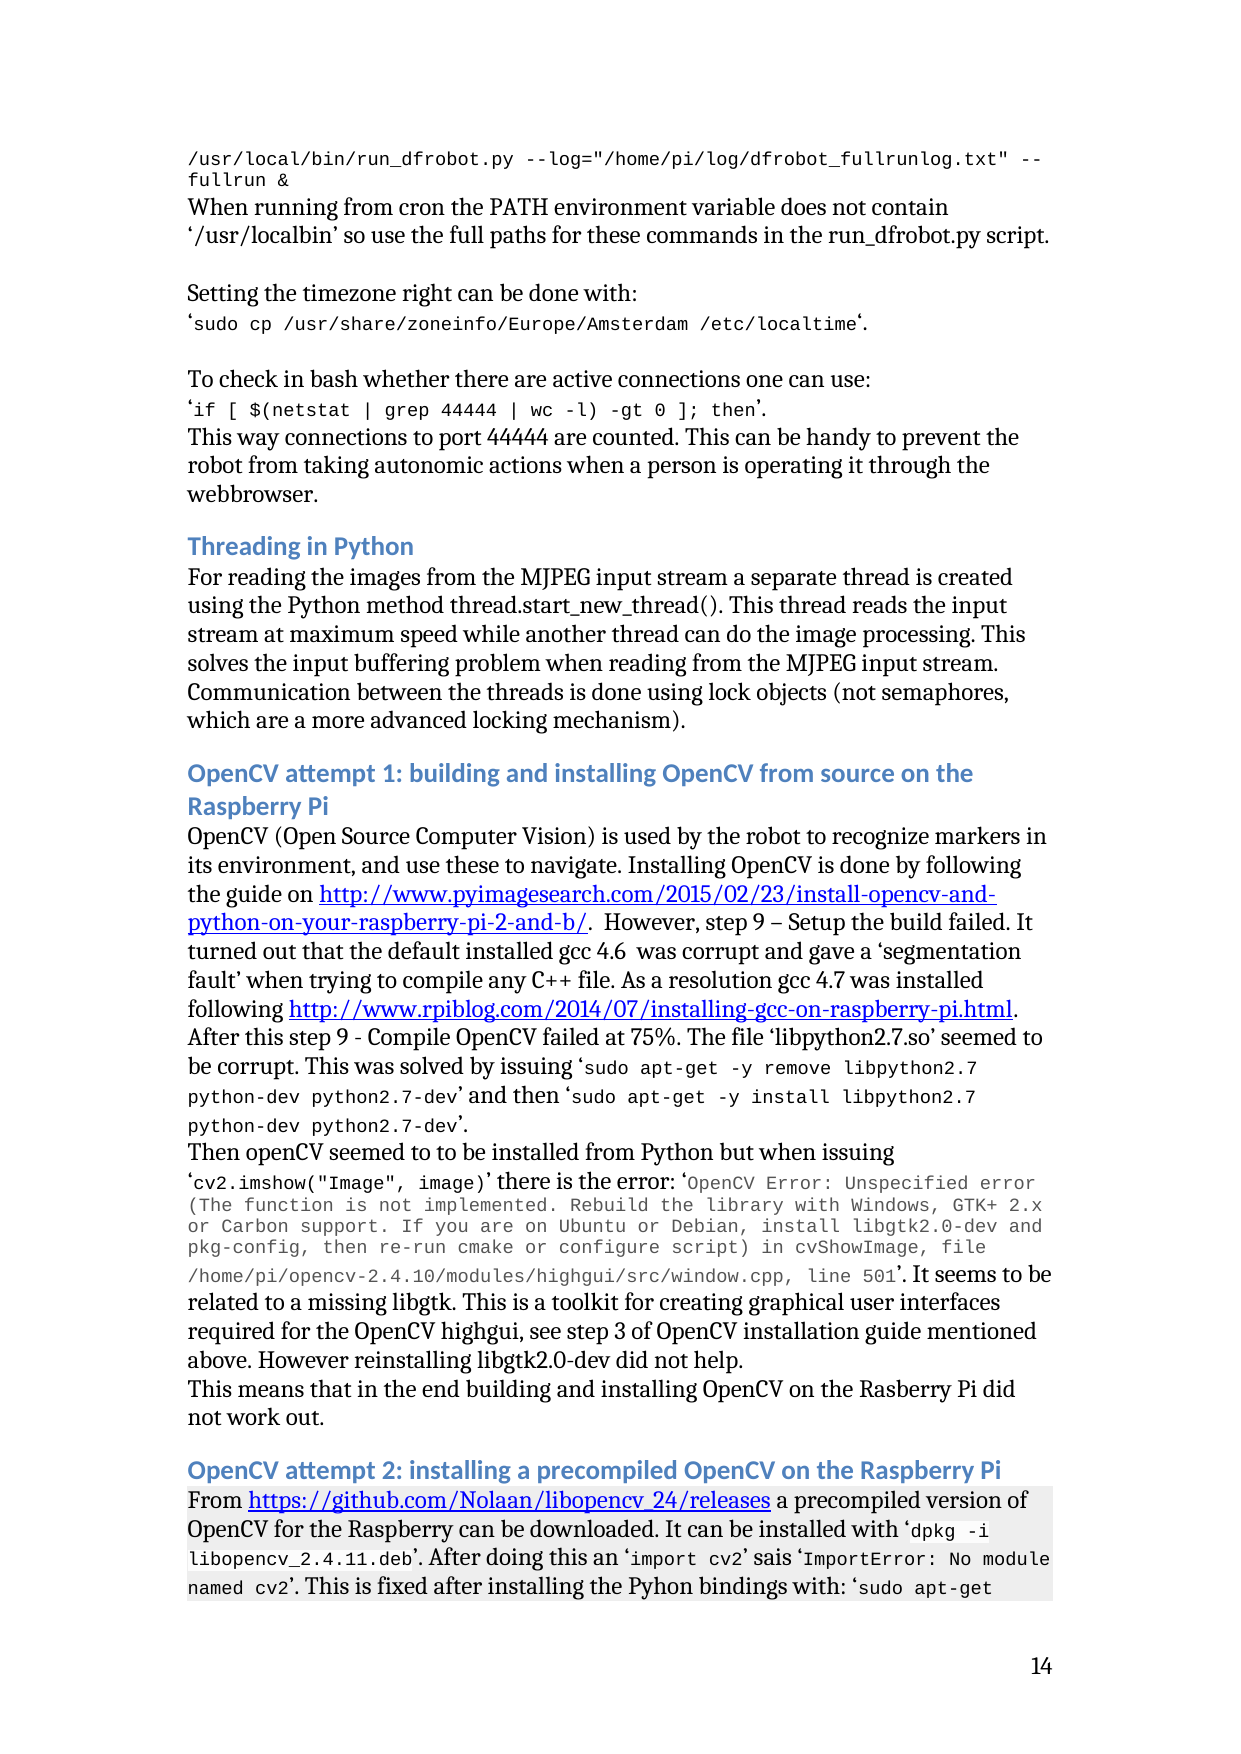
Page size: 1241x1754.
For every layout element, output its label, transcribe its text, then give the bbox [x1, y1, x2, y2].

text /usr/local/bin/run_dfrobot.py --log="/home/pi/log/dfrobot_fullrunlog.txt" --fullrun & [187, 150, 1053, 192]
text For reading the images from the MJPEG input stream a separate thread is created using the Python method thread.start_new_thread(). This thread reads the input stream at maximum speed while another thread can do the image processing. This solves the input buffering problem when reading from the MJPEG input stream. Communication between the threads is done using lock objects (not semaphores, which are a more advanced locking mechanism). [187, 563, 1053, 735]
text OpenCV (Open Source Computer Vision) is used by the robot to recognize markers in its environment, and use these to navigate. Installing OpenCV is done by following the guide on http://www.pyimagesearch.com/2015/02/23/install-opencv-and-python-on-your-raspberry-pi-2-and-b/. However, step 9 – Setup the build failed. It turned out that the default installed gcc 4.6 was corrupt and gave a ‘segmentation fault’ when trying to compile any C++ file. As a resolution gcc 4.7 was installed following http://www.rpiblog.com/2014/07/installing-gcc-on-raspberry-pi.html. After this step 9 - Compile OpenCV failed at 75%. The file ‘libpython2.7.so’ seemed to be corrupt. This was solved by issuing ‘sudo apt-get -y remove libpython2.7 python-dev python2.7-dev’ and then ‘sudo apt-get -y install libpython2.7 python-dev python2.7-dev’. Then openCV seemed to to be installed from Python but when issuing ‘cv2.imshow("Image", image)’ there is the error: ‘OpenCV Error: Unspecified error (The function is not implemented. Rebuild the library with Windows, GTK+ 2.x or Carbon support. If you are on Ubuntu or Debian, install libgtk2.0-dev and pkg-config, then re-run cmake or configure script) in cvShowImage, file /home/pi/opencv-2.4.10/modules/highgui/src/window.cpp, line 501’. It seems to be related to a missing libgtk. This is a toolkit for creating graphical user interfaces required for the OpenCV highgui, see step 3 of OpenCV installation guide mentioned above. However reinstalling libgtk2.0-dev did not help. [187, 822, 1053, 1374]
text To check in bash whether there are active connections one can use: [187, 365, 1053, 394]
subtitle OpenCV attempt 1: building and installing OpenCV from source on the Raspberry Pi [187, 756, 1053, 822]
text ‘sudo cp /usr/share/zoneinfo/Europe/Amsterdam /etc/localtime‘. [187, 307, 1053, 336]
subtitle Threading in Python [187, 529, 1053, 563]
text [187, 1486, 1053, 1601]
text This means that in the end building and installing OpenCV on the Rasberry Pi did not work out. [187, 1374, 1053, 1432]
text Setting the timezone right can be done with: [187, 279, 1053, 307]
text ‘if [ $(netstat | grep 44444 | wc -l) -gt 0 ]; then’. [187, 394, 1053, 422]
subtitle OpenCV attempt 2: installing a precompiled OpenCV on the Raspberry Pi [187, 1453, 1053, 1486]
text This way connections to port 44444 are counted. This can be handy to prevent the robot from taking autonomic actions when a person is operating it through the webbrowser. [187, 422, 1053, 509]
text When running from cron the PATH environment variable does not contain ‘/usr/localbin’ so use the full paths for these commands in the run_dfrobot.py script. [187, 192, 1053, 250]
